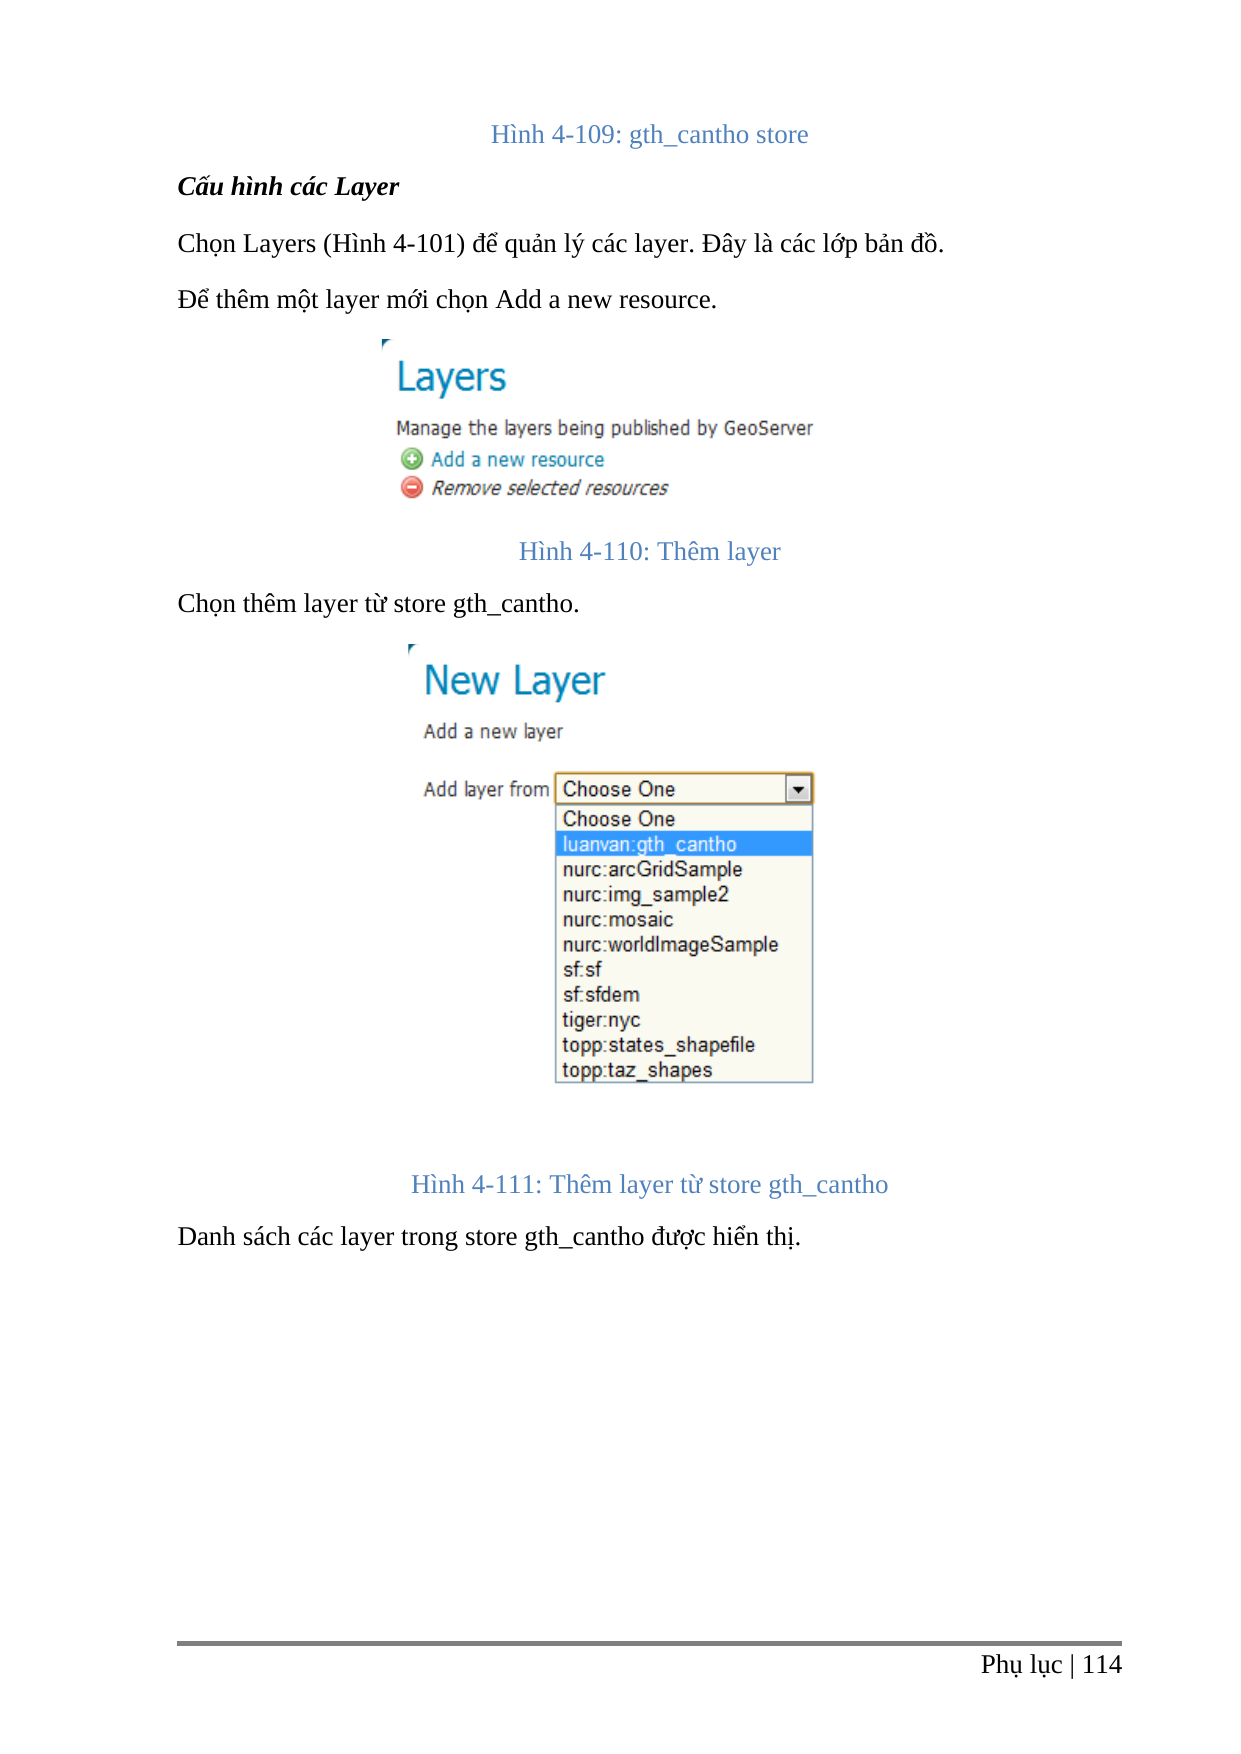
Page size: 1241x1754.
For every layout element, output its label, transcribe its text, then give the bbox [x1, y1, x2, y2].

text Để thêm một layer mới chọn Add a new resource. [177, 283, 1122, 314]
text Danh sách các layer trong store gth_cantho được hiển thị. [177, 1220, 1122, 1251]
text Chọn thêm layer từ store gth_cantho. [177, 587, 1122, 619]
text Cấu hình các Layer [177, 170, 1122, 201]
picture [408, 644, 892, 1143]
picture [381, 339, 918, 511]
